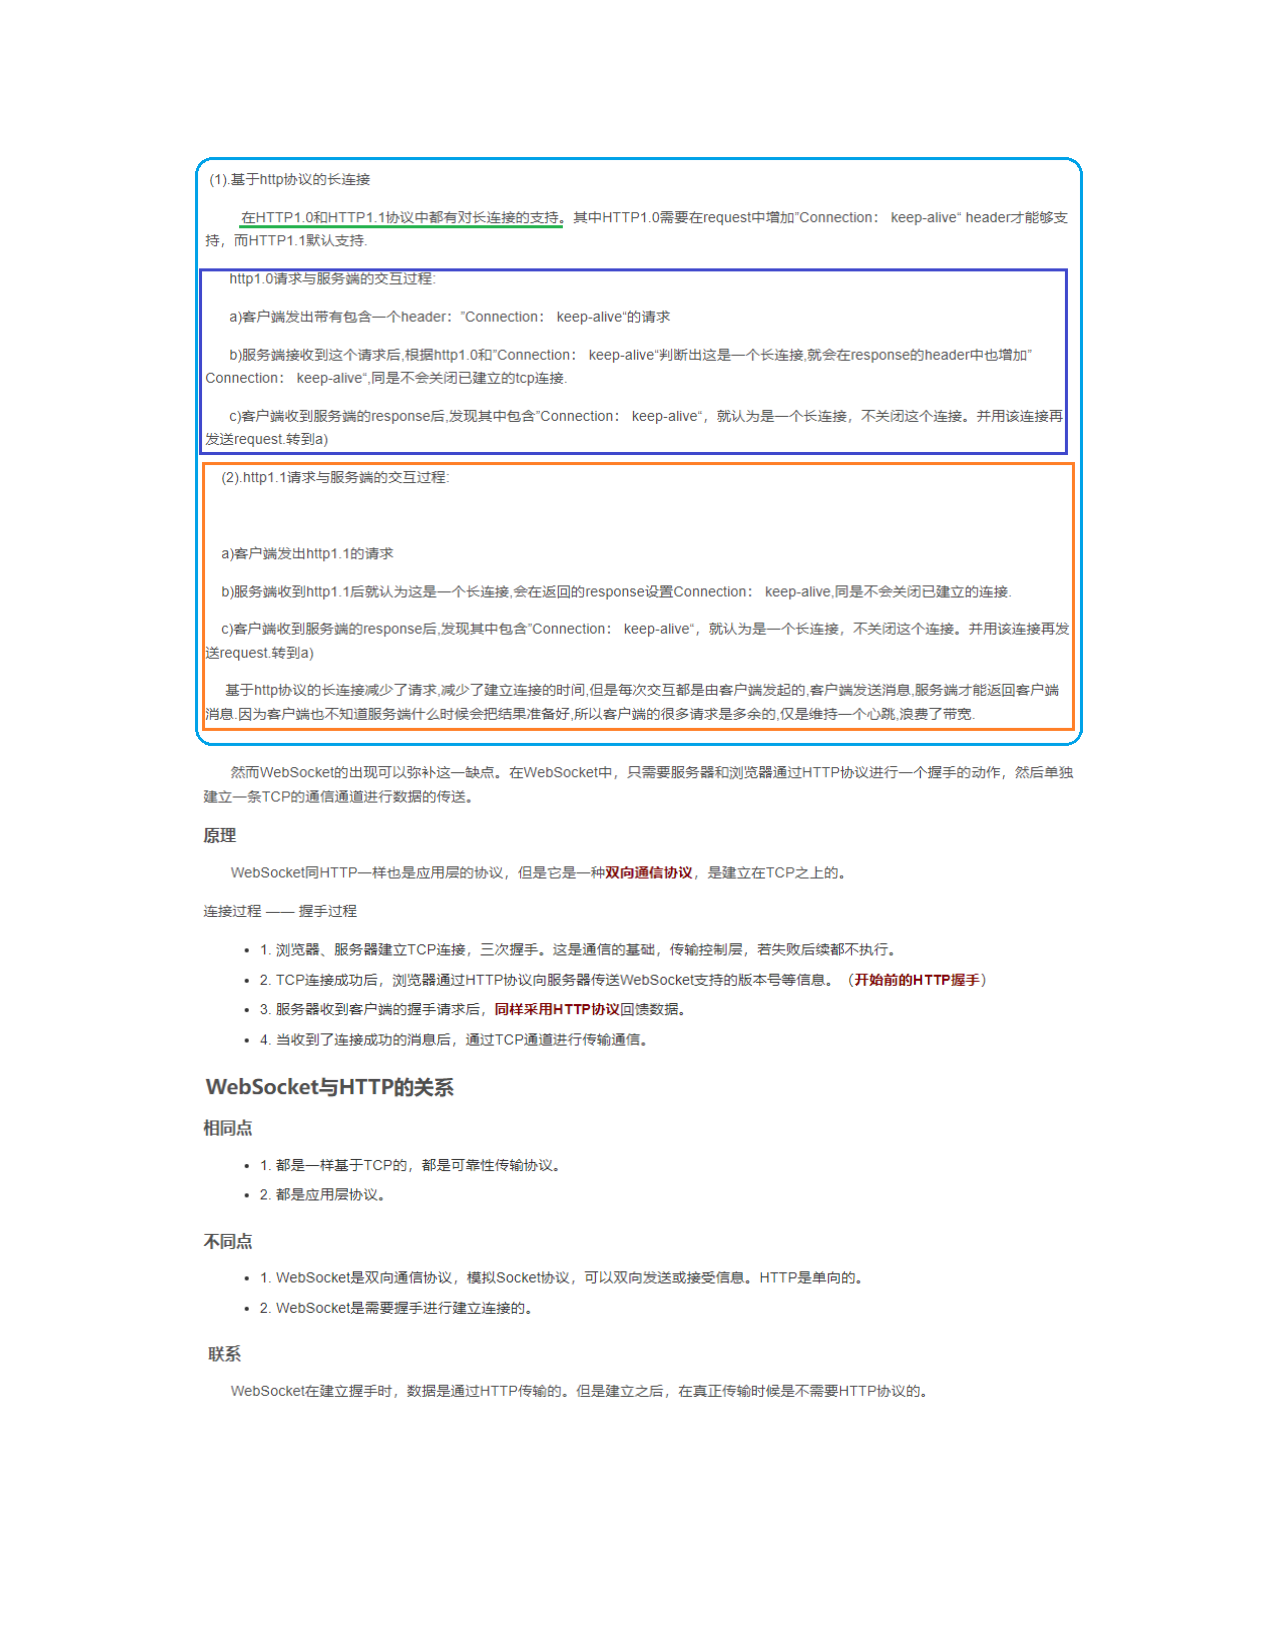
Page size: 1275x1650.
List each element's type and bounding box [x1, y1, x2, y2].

picture [187, 756, 1088, 1406]
picture [187, 150, 1087, 755]
